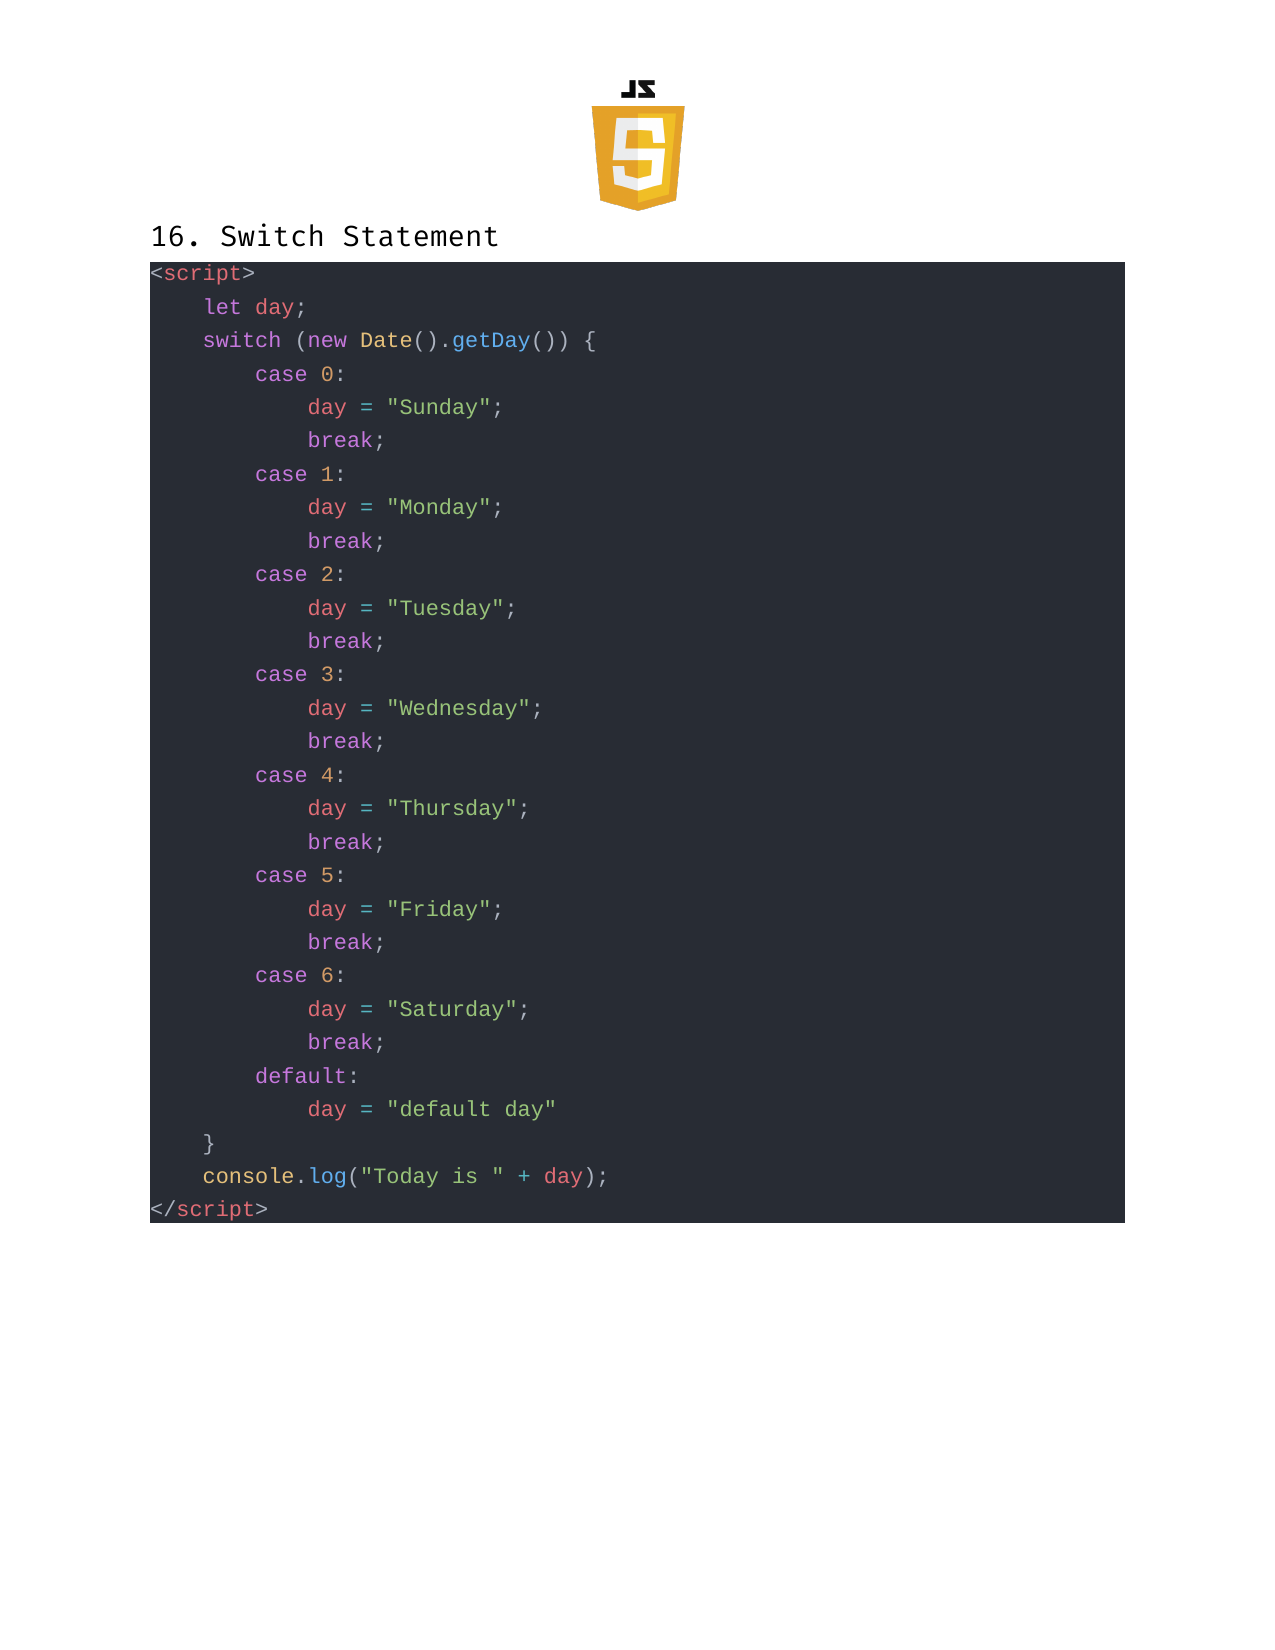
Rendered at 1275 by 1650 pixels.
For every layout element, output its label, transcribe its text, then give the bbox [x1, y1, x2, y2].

text case 1: [150, 463, 1125, 488]
text break; [150, 931, 1125, 956]
text case 3: [150, 664, 1125, 688]
text let day; [150, 296, 1125, 321]
text break; [150, 630, 1125, 655]
text break; [150, 831, 1125, 856]
text break; [150, 731, 1125, 755]
text day = "Wednesday"; [150, 697, 1125, 722]
text } [150, 1132, 1125, 1157]
text day = "Monday"; [150, 496, 1125, 521]
text day = "Saturday"; [150, 998, 1125, 1023]
text day = "Thursday"; [150, 797, 1125, 822]
text day = "default day" [150, 1098, 1125, 1123]
title 16. Switch Statement [150, 218, 1125, 256]
text switch (new Date().getDay()) { [150, 329, 1125, 354]
text day = "Friday"; [150, 898, 1125, 922]
text break; [150, 429, 1125, 454]
text </script> [150, 1199, 1125, 1223]
text case 4: [150, 764, 1125, 789]
text break; [150, 1031, 1125, 1056]
text case 5: [150, 864, 1125, 889]
text day = "Sunday"; [150, 396, 1125, 421]
text break; [150, 530, 1125, 555]
text default: [150, 1065, 1125, 1090]
text case 2: [150, 563, 1125, 588]
text <script> [150, 262, 1125, 287]
text case 6: [150, 964, 1125, 989]
picture [568, 75, 708, 214]
text day = "Tuesday"; [150, 597, 1125, 622]
text console.log("Today is " + day); [150, 1165, 1125, 1190]
text case 0: [150, 363, 1125, 387]
